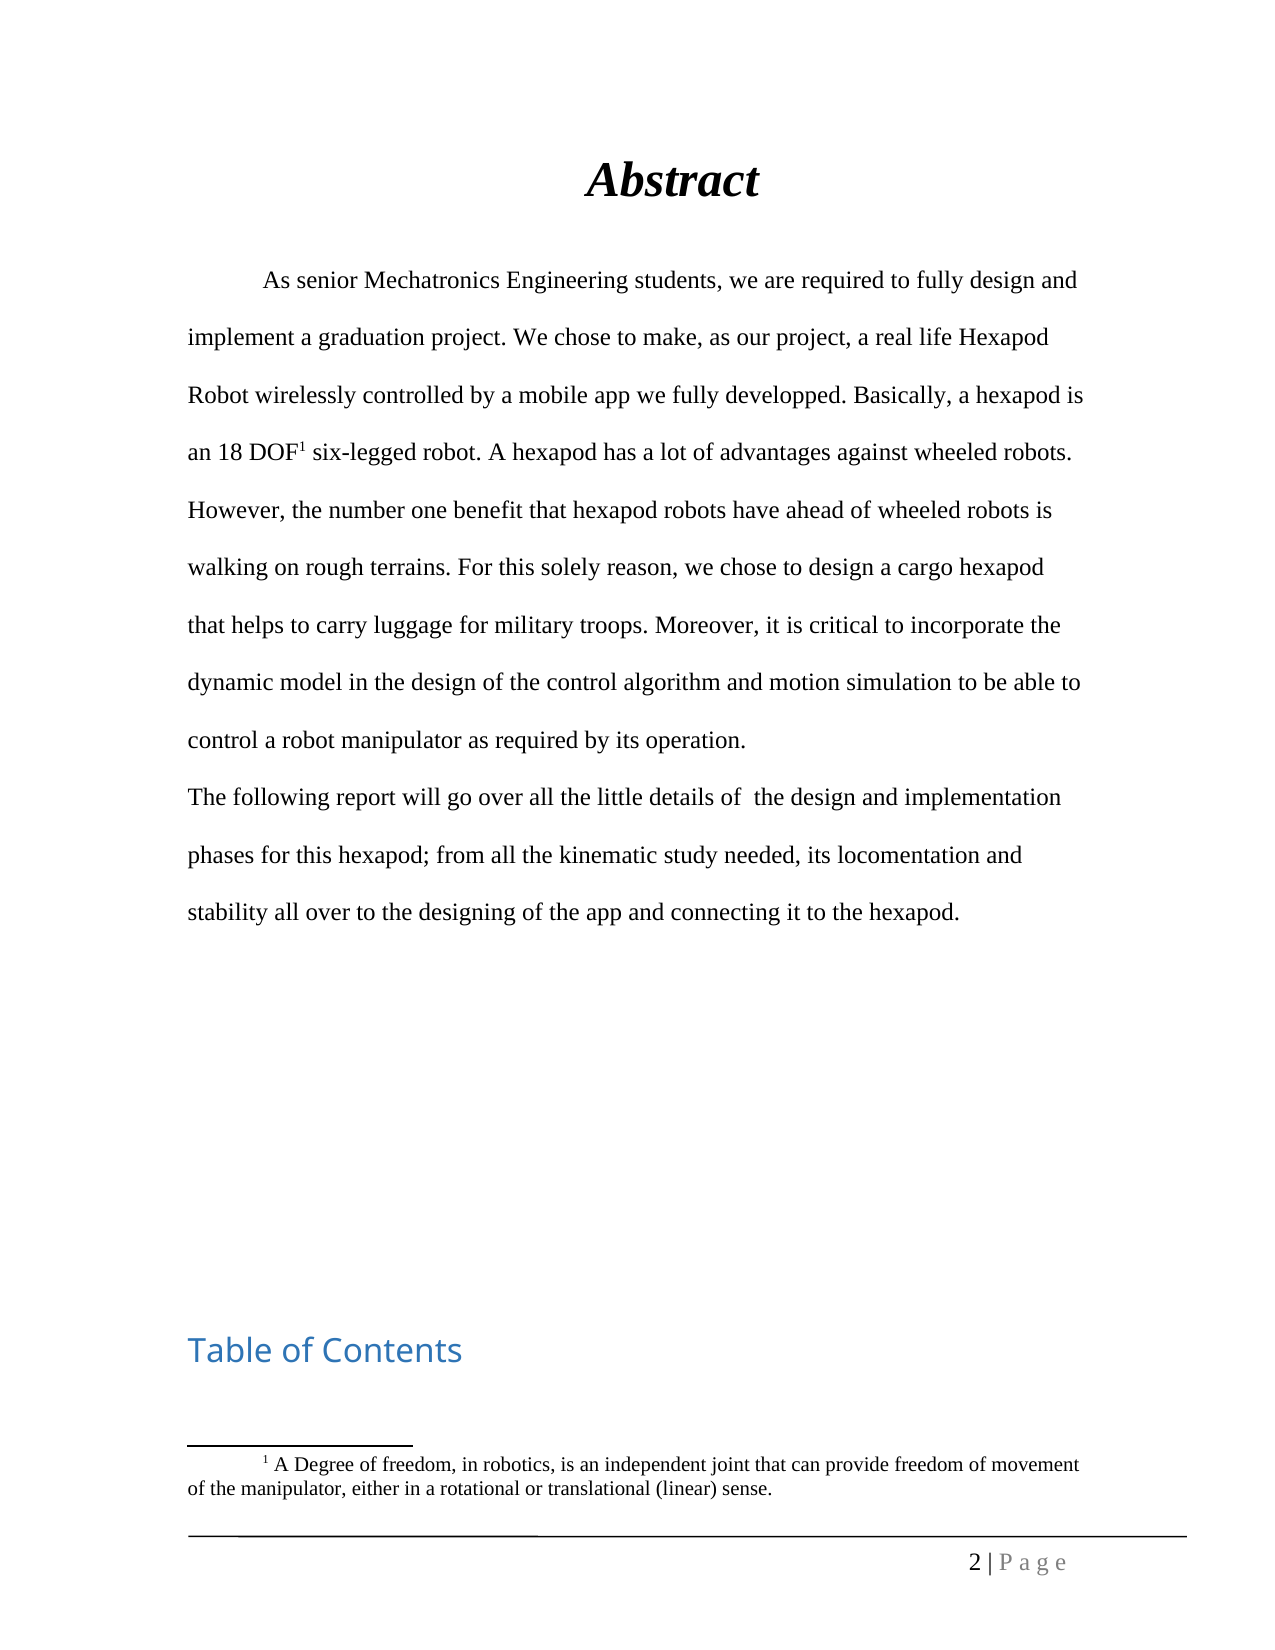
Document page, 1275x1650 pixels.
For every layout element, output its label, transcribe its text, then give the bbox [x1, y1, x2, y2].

text As senior Mechatronics Engineering students, we are required to fully design and implement a graduation project. We chose to make, as our project, a real life Hexapod Robot wirelessly controlled by a mobile app we fully developped. Basically, a hexapod is an 18 DOF six-legged robot. A hexapod has a lot of advantages against wheeled robots. However, the number one benefit that hexapod robots have ahead of wheeled robots is walking on rough terrains. For this solely reason, we chose to design a cargo hexapod that helps to carry luggage for military troops. Moreover, it is critical to incorporate the dynamic model in the design of the control algorithm and motion simulation to be able to control a robot manipulator as required by its operation. [187, 265, 1087, 754]
text The following report will go over all the little details of the design and implementation phases for this hexapod; from all the kinematic study needed, its locomentation and stability all over to the designing of the app and connecting it to the hexapod. [187, 782, 1087, 926]
text Abstract [187, 150, 1087, 207]
